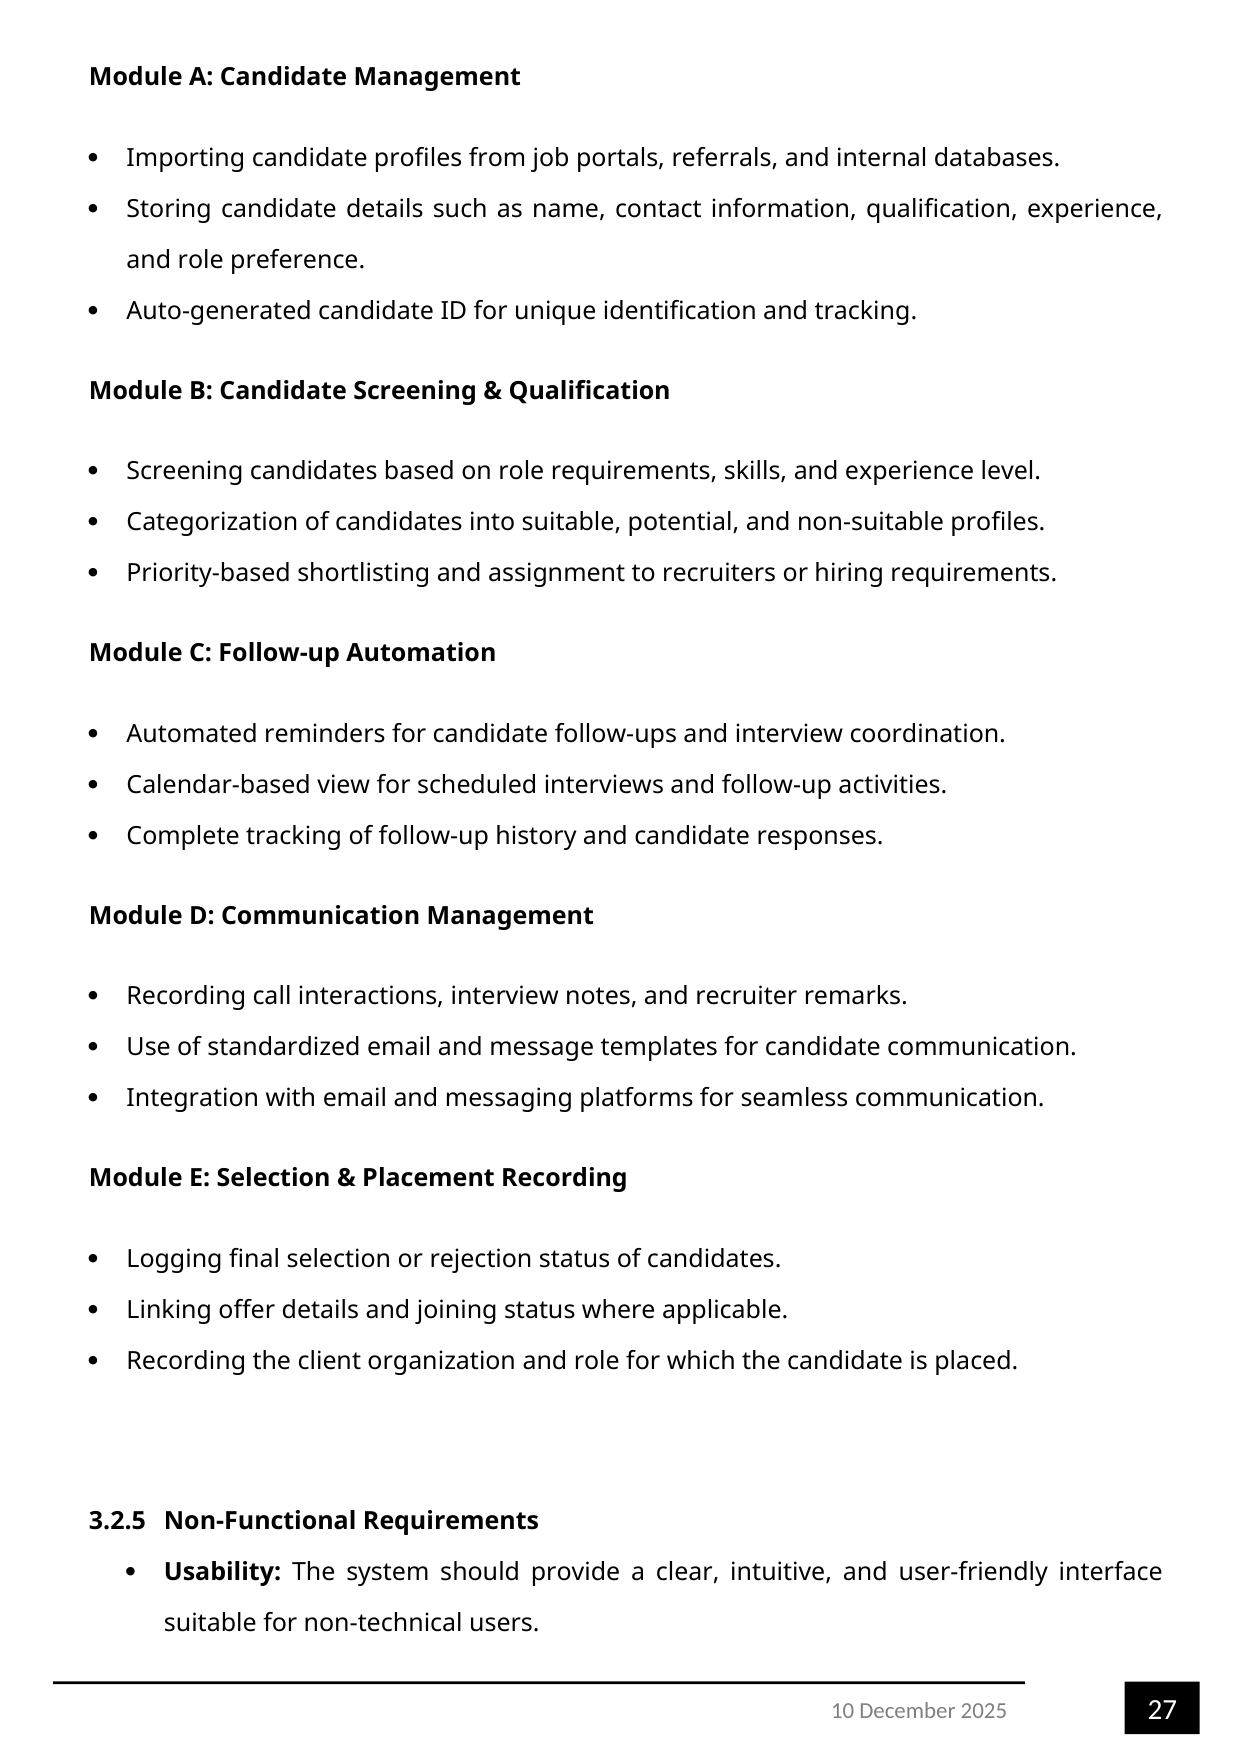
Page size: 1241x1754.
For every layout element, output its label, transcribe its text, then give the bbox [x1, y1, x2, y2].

list Priority-based shortlisting and assignment to recruiters or hiring requirements. [89, 555, 1163, 589]
list Calendar-based view for scheduled interviews and follow-up activities. [89, 766, 1163, 800]
list Importing candidate profiles from job portals, referrals, and internal databases. [89, 139, 1163, 173]
text Module E: Selection & Placement Recording [89, 1160, 1163, 1194]
list Recording call interactions, interview notes, and recruiter remarks. [89, 978, 1163, 1012]
list Automated reminders for candidate follow-ups and interview coordination. [89, 715, 1163, 749]
list Non-Functional Requirements [89, 1503, 1163, 1537]
list Screening candidates based on role requirements, skills, and experience level. [89, 453, 1163, 487]
text Module D: Communication Management [89, 898, 1163, 932]
list Integration with email and messaging platforms for seamless communication. [89, 1080, 1163, 1114]
list Usability: The system should provide a clear, intuitive, and user-friendly interface suitable for non-technical users. [126, 1554, 1163, 1639]
text Module A: Candidate Management [89, 59, 1163, 93]
list Linking offer details and joining status where applicable. [89, 1291, 1163, 1325]
list Storing candidate details such as name, contact information, qualification, experience, and role preference. [89, 190, 1163, 275]
text Module B: Candidate Screening & Qualification [89, 373, 1163, 407]
list Categorization of candidates into suitable, potential, and non-suitable profiles. [89, 504, 1163, 538]
list Complete tracking of follow-up history and candidate responses. [89, 817, 1163, 851]
text Module C: Follow-up Automation [89, 635, 1163, 669]
list Use of standardized email and message templates for candidate communication. [89, 1029, 1163, 1063]
list Recording the client organization and role for which the candidate is placed. [89, 1342, 1163, 1376]
list Auto-generated candidate ID for unique identification and tracking. [89, 292, 1163, 326]
list Logging final selection or rejection status of candidates. [89, 1240, 1163, 1274]
